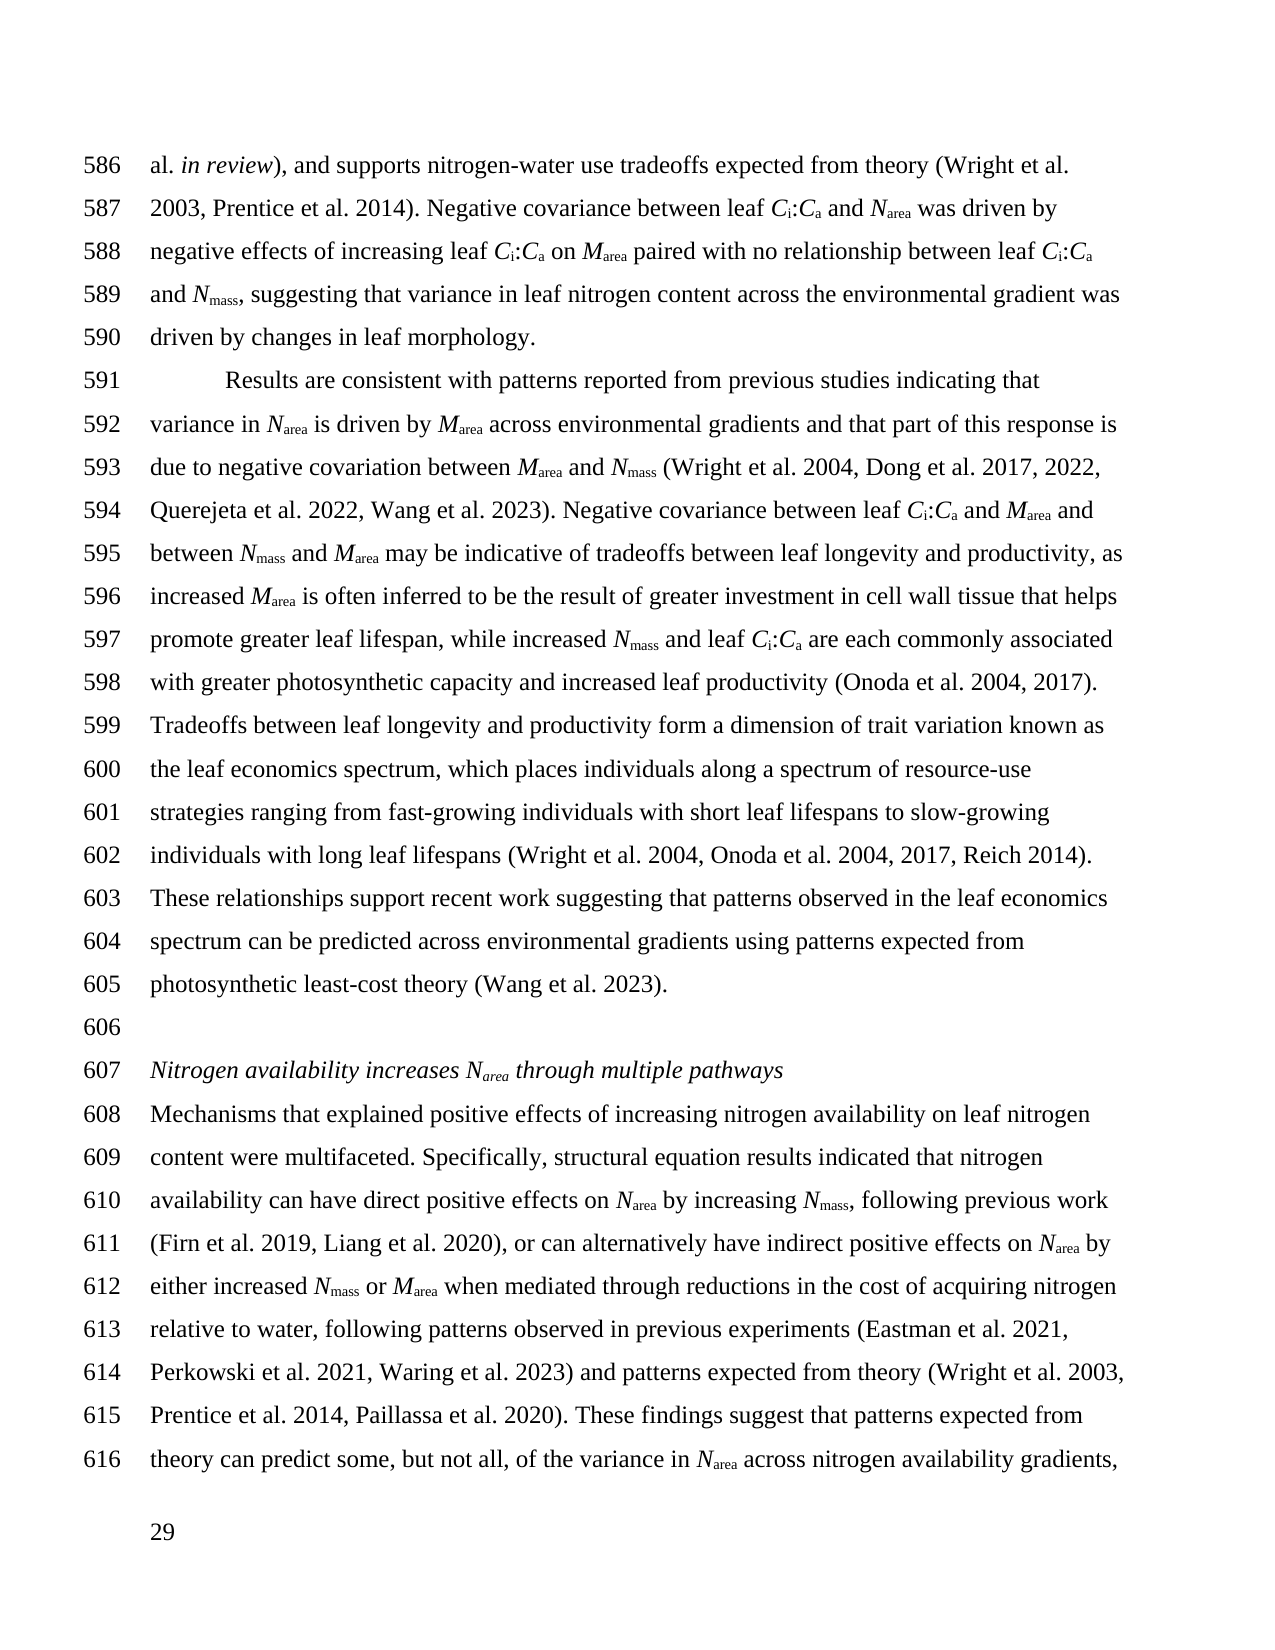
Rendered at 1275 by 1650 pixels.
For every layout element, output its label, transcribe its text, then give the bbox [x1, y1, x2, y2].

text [150, 150, 1125, 351]
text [150, 1099, 1125, 1472]
text Results are consistent with patterns reported from previous studies indicating that variance in Narea is driven by Marea across environmental gradients and that part of this response is due to negative covariation between Marea and Nmass (Wright et al. 2004, Dong et al. 2017, 2022, Querejeta et al. 2022, Wang et al. 2023). Negative covariance between leaf Ci:Ca and Marea and between Nmass and Marea may be indicative of tradeoffs between leaf longevity and productivity, as increased Marea is often inferred to be the result of greater investment in cell wall tissue that helps promote greater leaf lifespan, while increased Nmass and leaf Ci:Ca are each commonly associated with greater photosynthetic capacity and increased leaf productivity (Onoda et al. 2004, 2017). Tradeoffs between leaf longevity and productivity form a dimension of trait variation known as the leaf economics spectrum, which places individuals along a spectrum of resource-use strategies ranging from fast-growing individuals with short leaf lifespans to slow-growing individuals with long leaf lifespans (Wright et al. 2004, Onoda et al. 2004, 2017, Reich 2014). These relationships support recent work suggesting that patterns observed in the leaf economics spectrum can be predicted across environmental gradients using patterns expected from photosynthetic least-cost theory (Wang et al. 2023). [150, 366, 1125, 998]
text Nitrogen availability increases Narea through multiple pathways [150, 1056, 1125, 1084]
